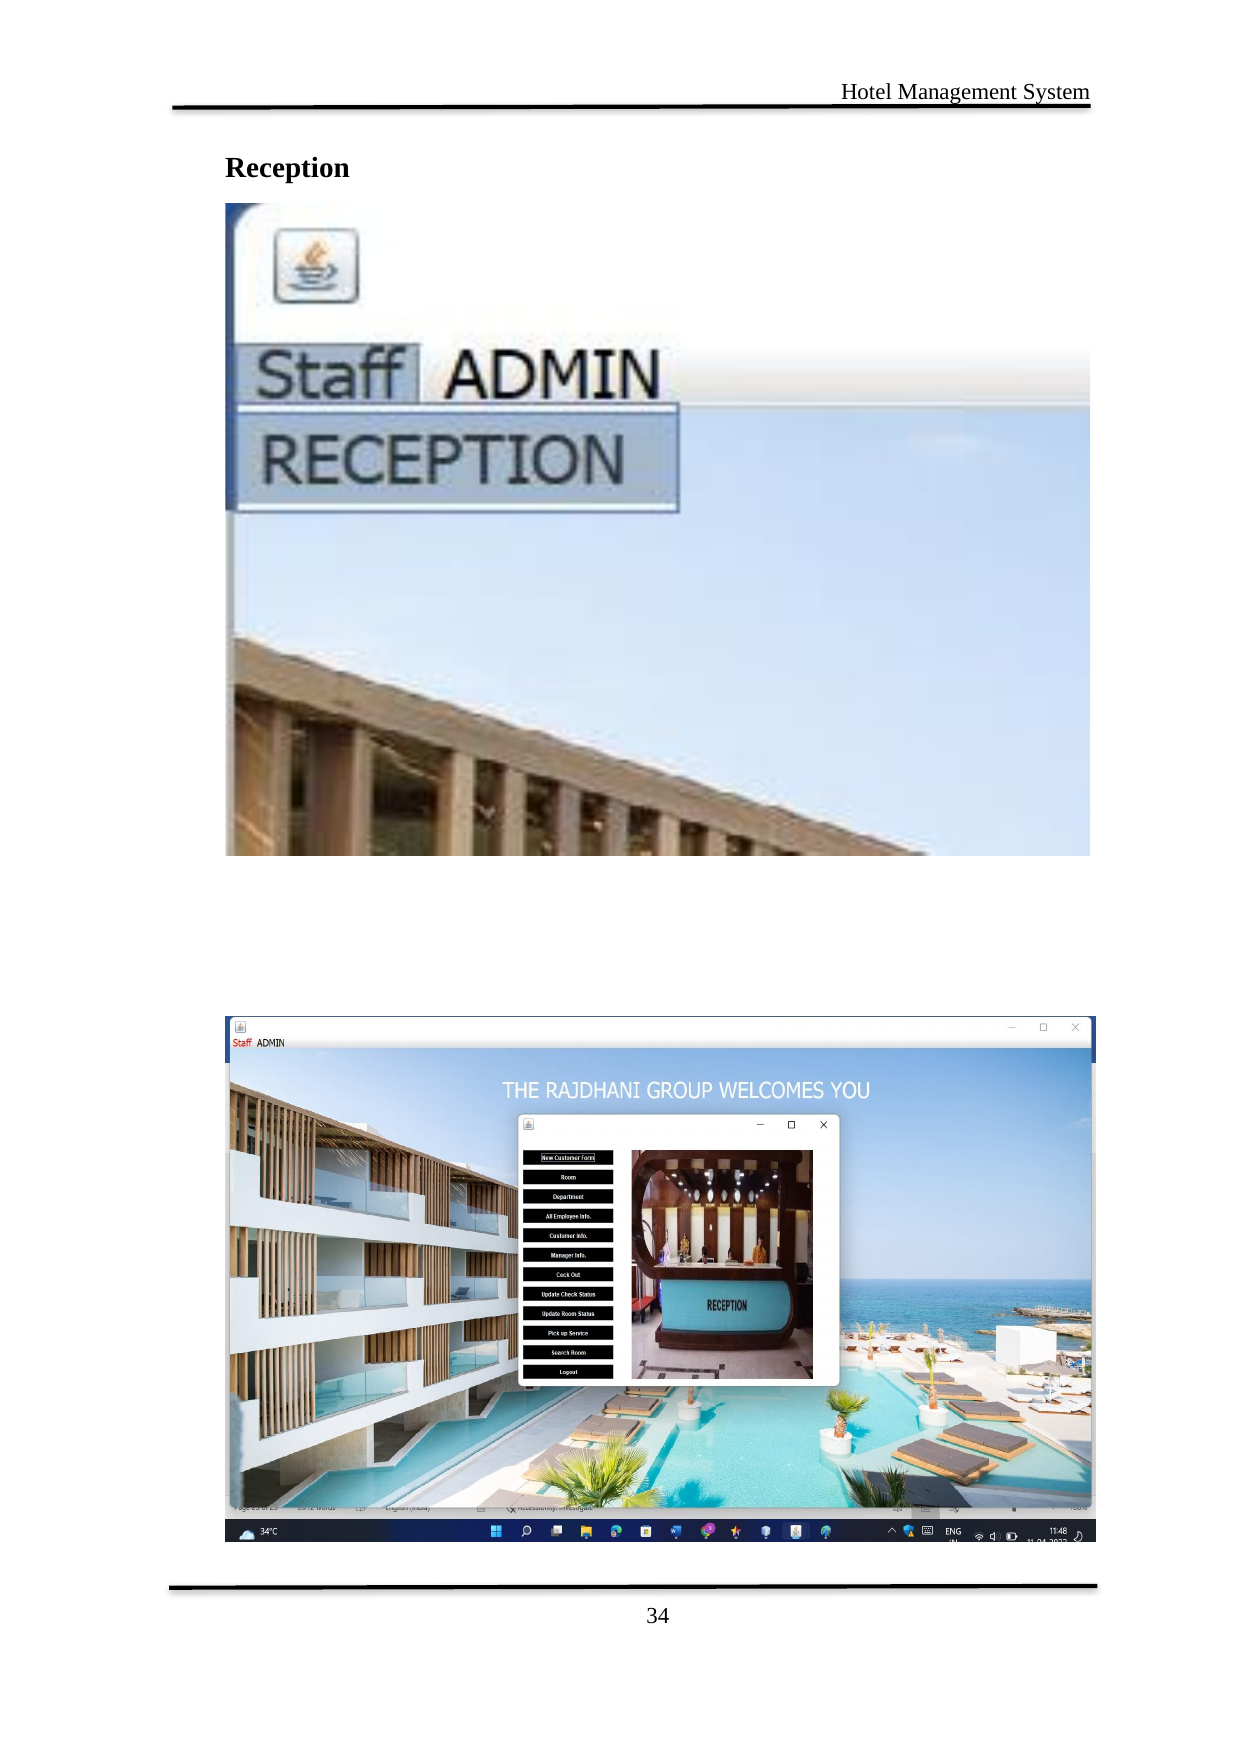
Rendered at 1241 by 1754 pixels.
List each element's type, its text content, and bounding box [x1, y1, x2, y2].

text Reception [225, 150, 1090, 183]
picture [225, 1016, 1096, 1542]
picture [225, 203, 1091, 856]
